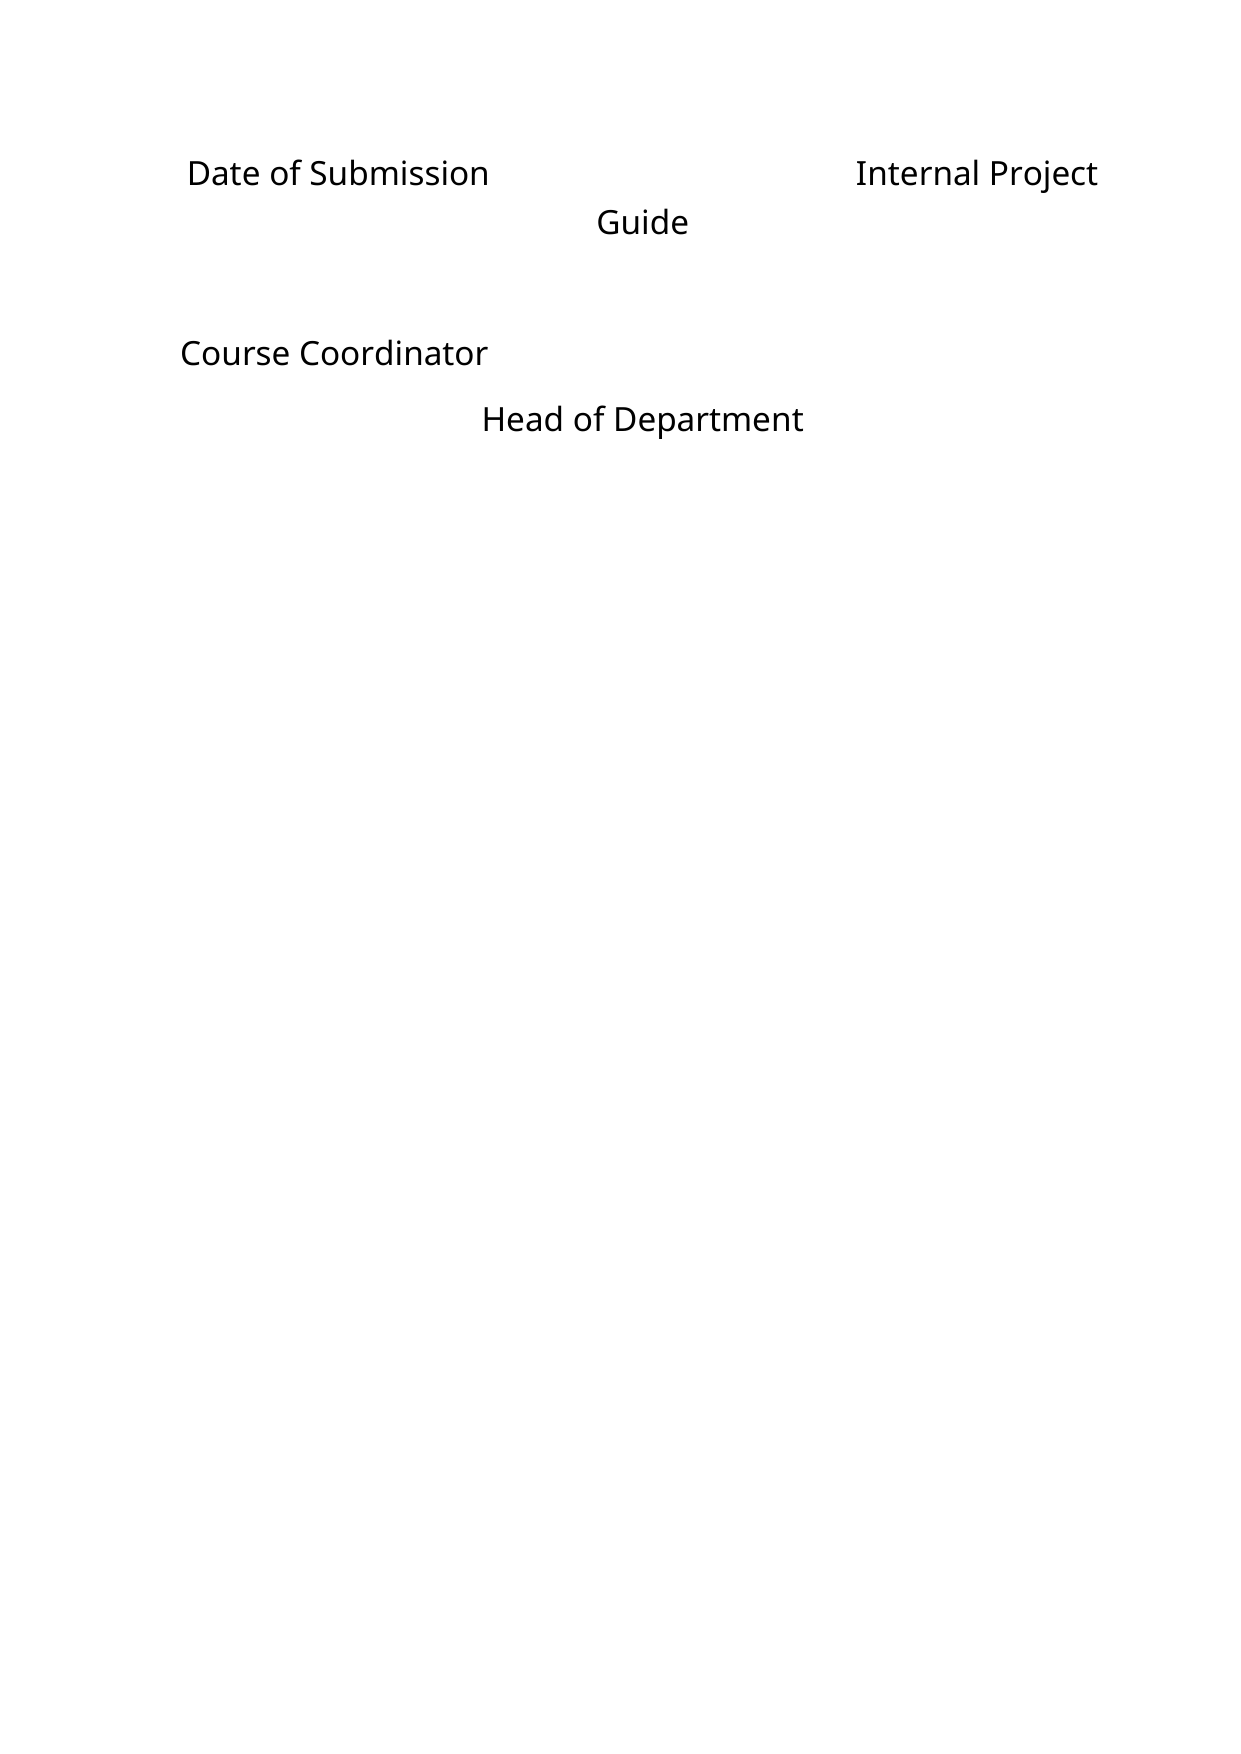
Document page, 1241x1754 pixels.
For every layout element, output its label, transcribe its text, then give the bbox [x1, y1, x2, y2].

title Course Coordinator [180, 330, 1105, 376]
title Date of Submission Internal Project Guide [180, 150, 1105, 244]
title Head of Department [180, 396, 1105, 441]
